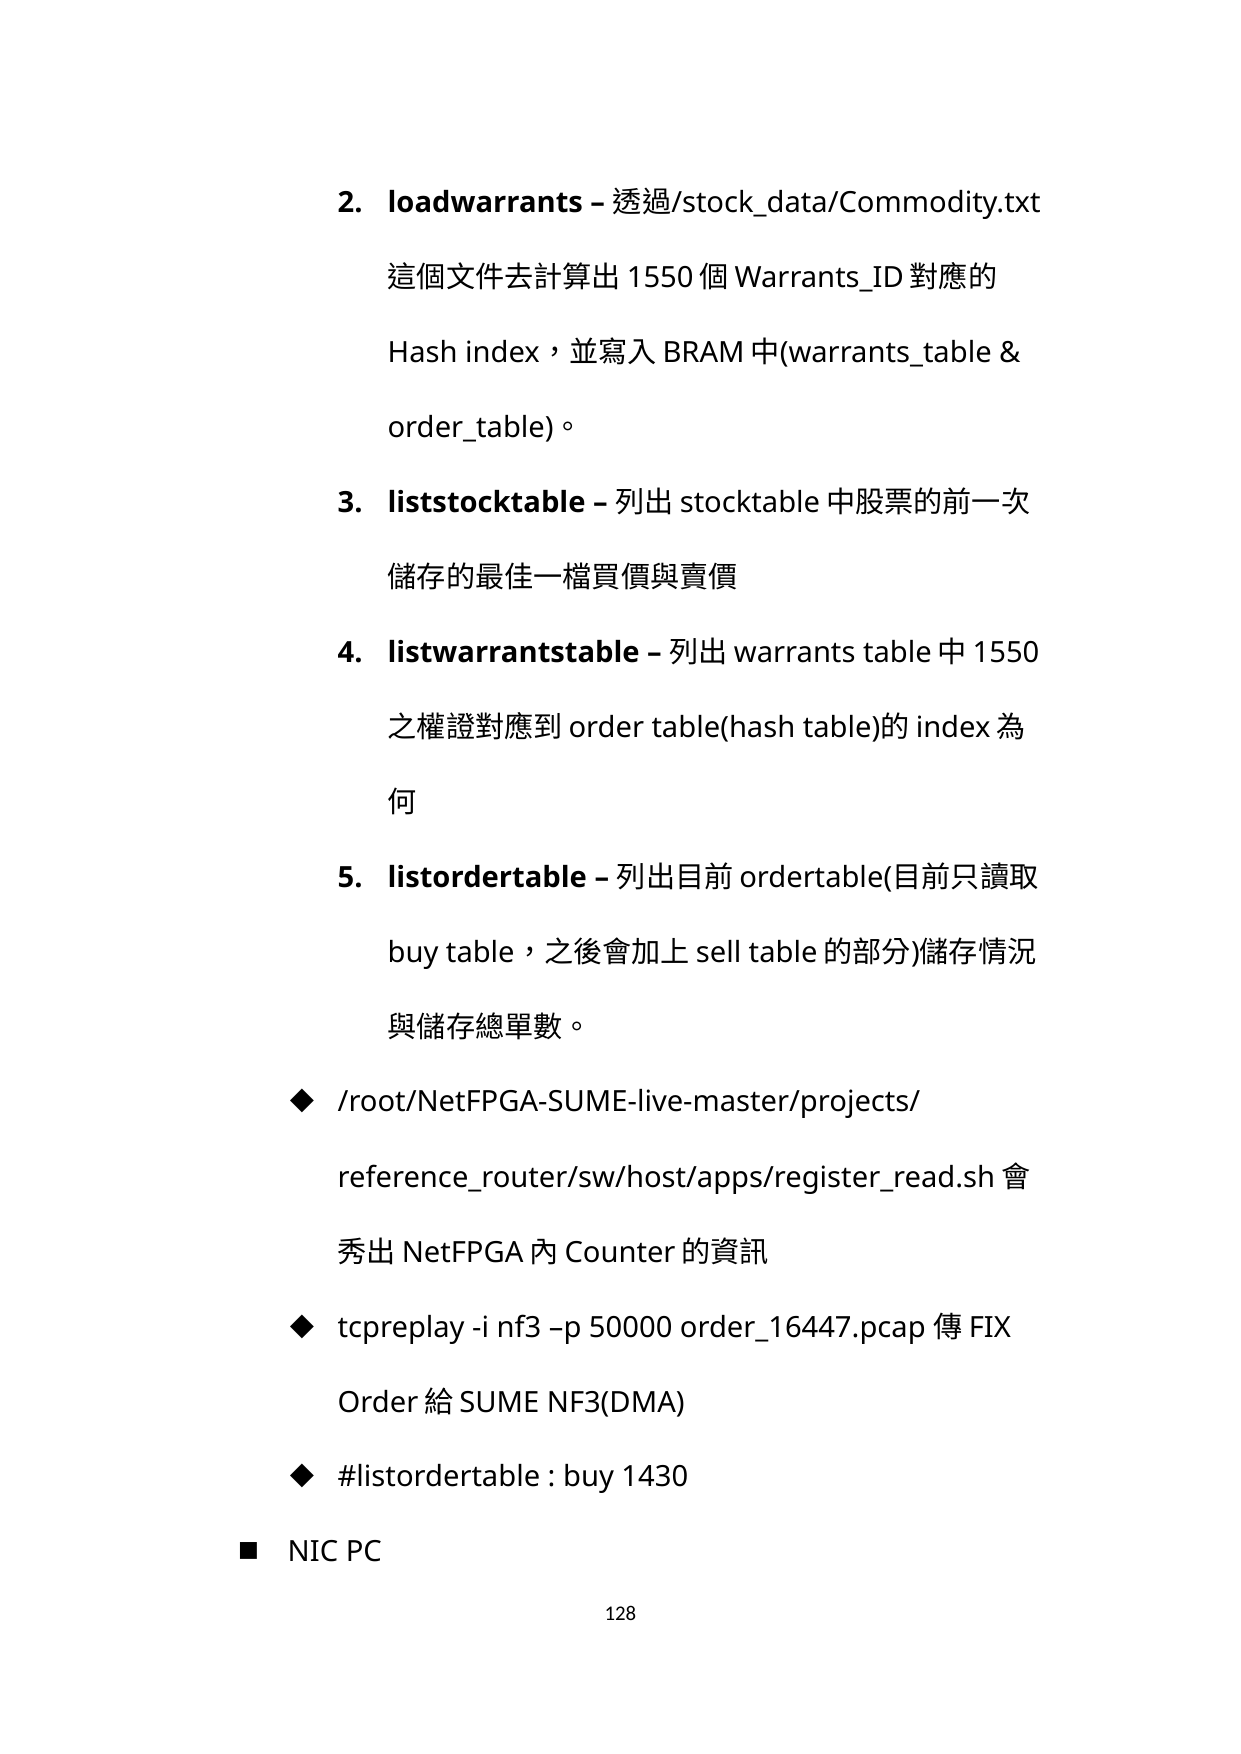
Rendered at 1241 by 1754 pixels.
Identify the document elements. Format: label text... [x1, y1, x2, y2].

list liststocktable – 列出stocktable中股票的前一次儲存的最佳一檔買價與賣價 [337, 462, 1053, 612]
list NIC PC [237, 1512, 1053, 1587]
list tcpreplay -i nf3 –p 50000 order_16447.pcap 傳FIX Order給SUME NF3(DMA) [287, 1287, 1053, 1437]
list listwarrantstable – 列出warrants table中1550之權證對應到order table(hash table)的index為何 [337, 612, 1053, 837]
list loadwarrants – 透過/stock_data/Commodity.txt這個文件去計算出1550個Warrants_ID對應的Hash index，並寫入BRAM中(warrants_table & order_table)。 [337, 162, 1053, 462]
list /root/NetFPGA-SUME-live-master/projects/reference_router/sw/host/apps/register_read.sh會秀出NetFPGA內Counter的資訊 [287, 1062, 1053, 1287]
list #listordertable : buy 1430 [287, 1437, 1053, 1512]
list listordertable – 列出目前ordertable(目前只讀取buy table，之後會加上sell table的部分)儲存情況與儲存總單數。 [337, 837, 1053, 1062]
